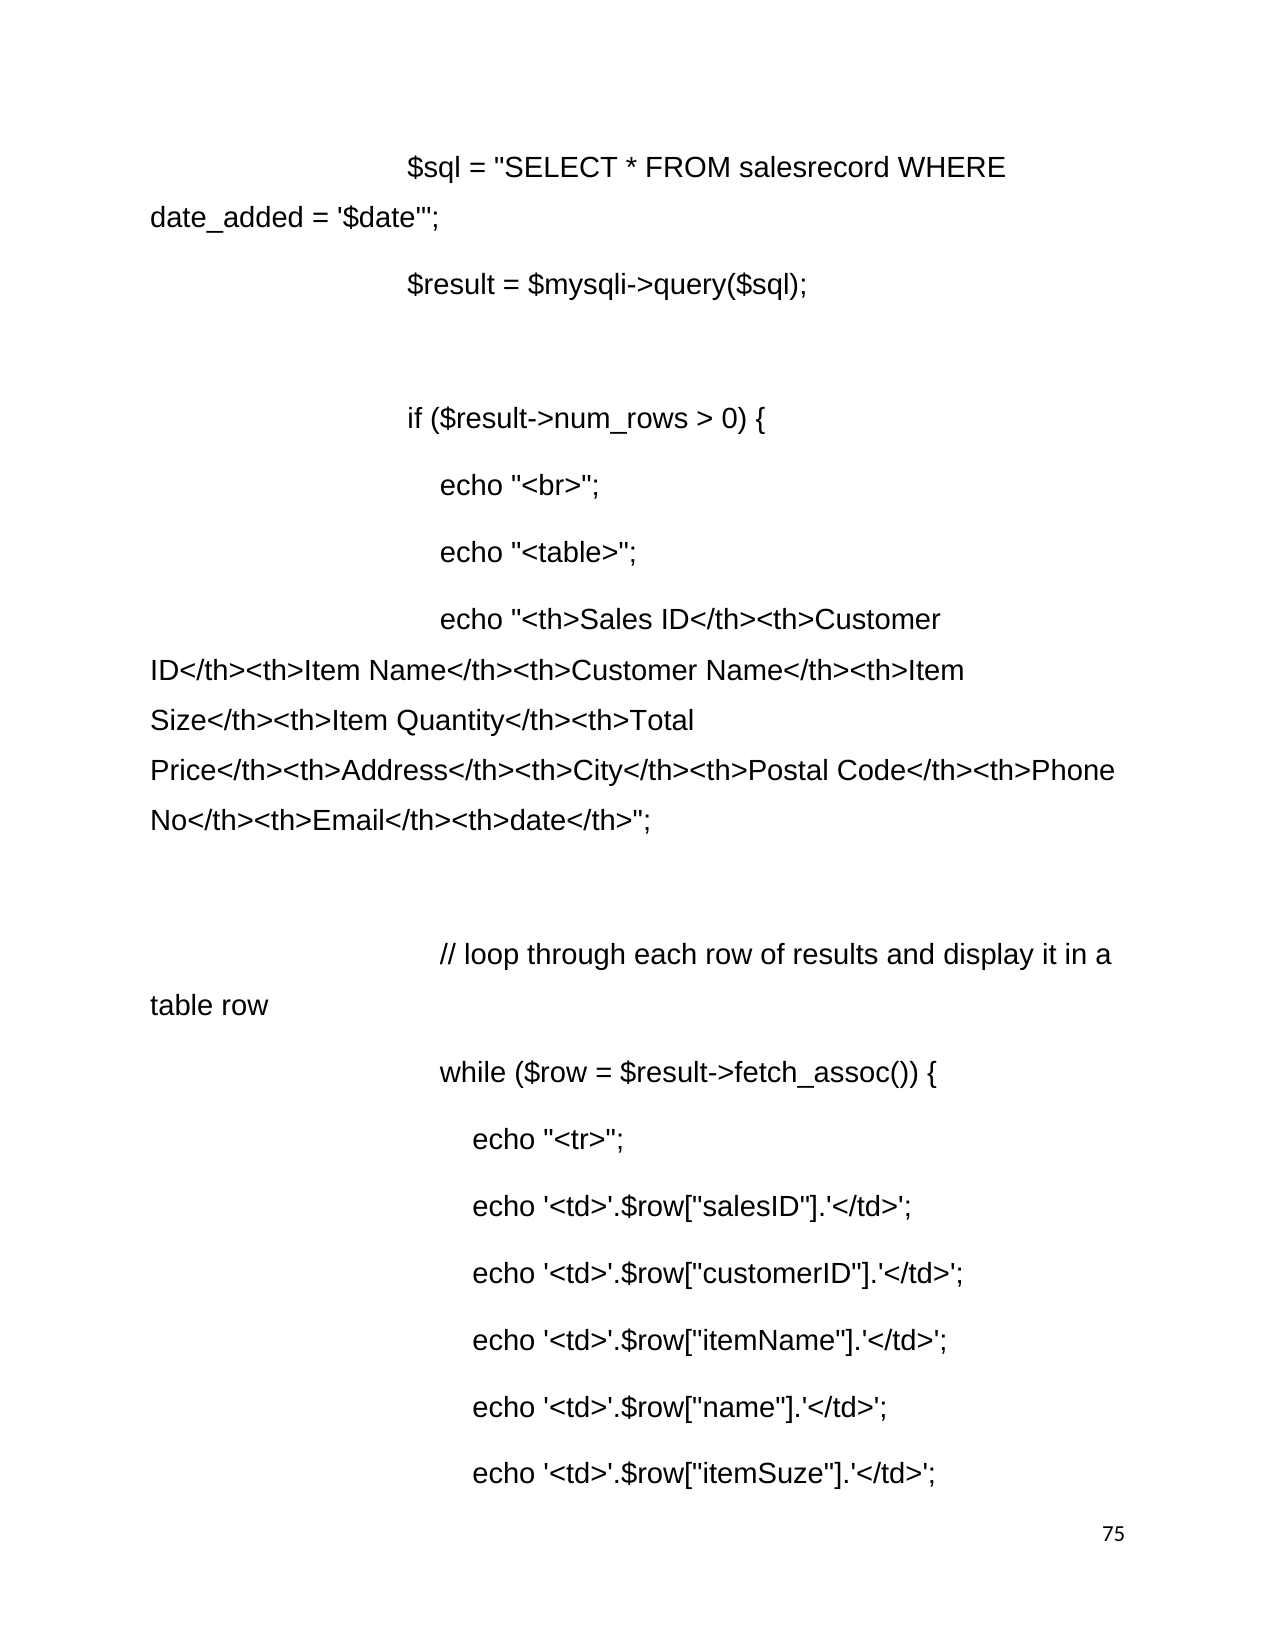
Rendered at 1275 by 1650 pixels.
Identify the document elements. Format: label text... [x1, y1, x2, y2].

text if ($result->num_rows > 0) { [150, 401, 1125, 435]
text echo '<td>'.$row["customerID"].'</td>'; [150, 1256, 1125, 1289]
text echo '<td>'.$row["salesID"].'</td>'; [150, 1189, 1125, 1222]
text // loop through each row of results and display it in a table row [150, 937, 1125, 1021]
text echo '<td>'.$row["itemSuze"].'</td>'; [150, 1457, 1125, 1490]
text $sql = "SELECT * FROM salesrecord WHERE date_added = '$date'"; [150, 150, 1125, 234]
text echo '<td>'.$row["name"].'</td>'; [150, 1389, 1125, 1423]
text echo '<td>'.$row["itemName"].'</td>'; [150, 1323, 1125, 1356]
text echo "<table>"; [150, 535, 1125, 569]
text echo "<br>"; [150, 468, 1125, 502]
text while ($row = $result->fetch_assoc()) { [150, 1055, 1125, 1088]
text $result = $mysqli->query($sql); [150, 267, 1125, 301]
text echo "<th>Sales ID</th><th>Customer ID</th><th>Item Name</th><th>Customer Name</th><th>Item Size</th><th>Item Quantity</th><th>Total Price</th><th>Address</th><th>City</th><th>Postal Code</th><th>Phone No</th><th>Email</th><th>date</th>"; [150, 602, 1125, 837]
text echo "<tr>"; [150, 1122, 1125, 1155]
